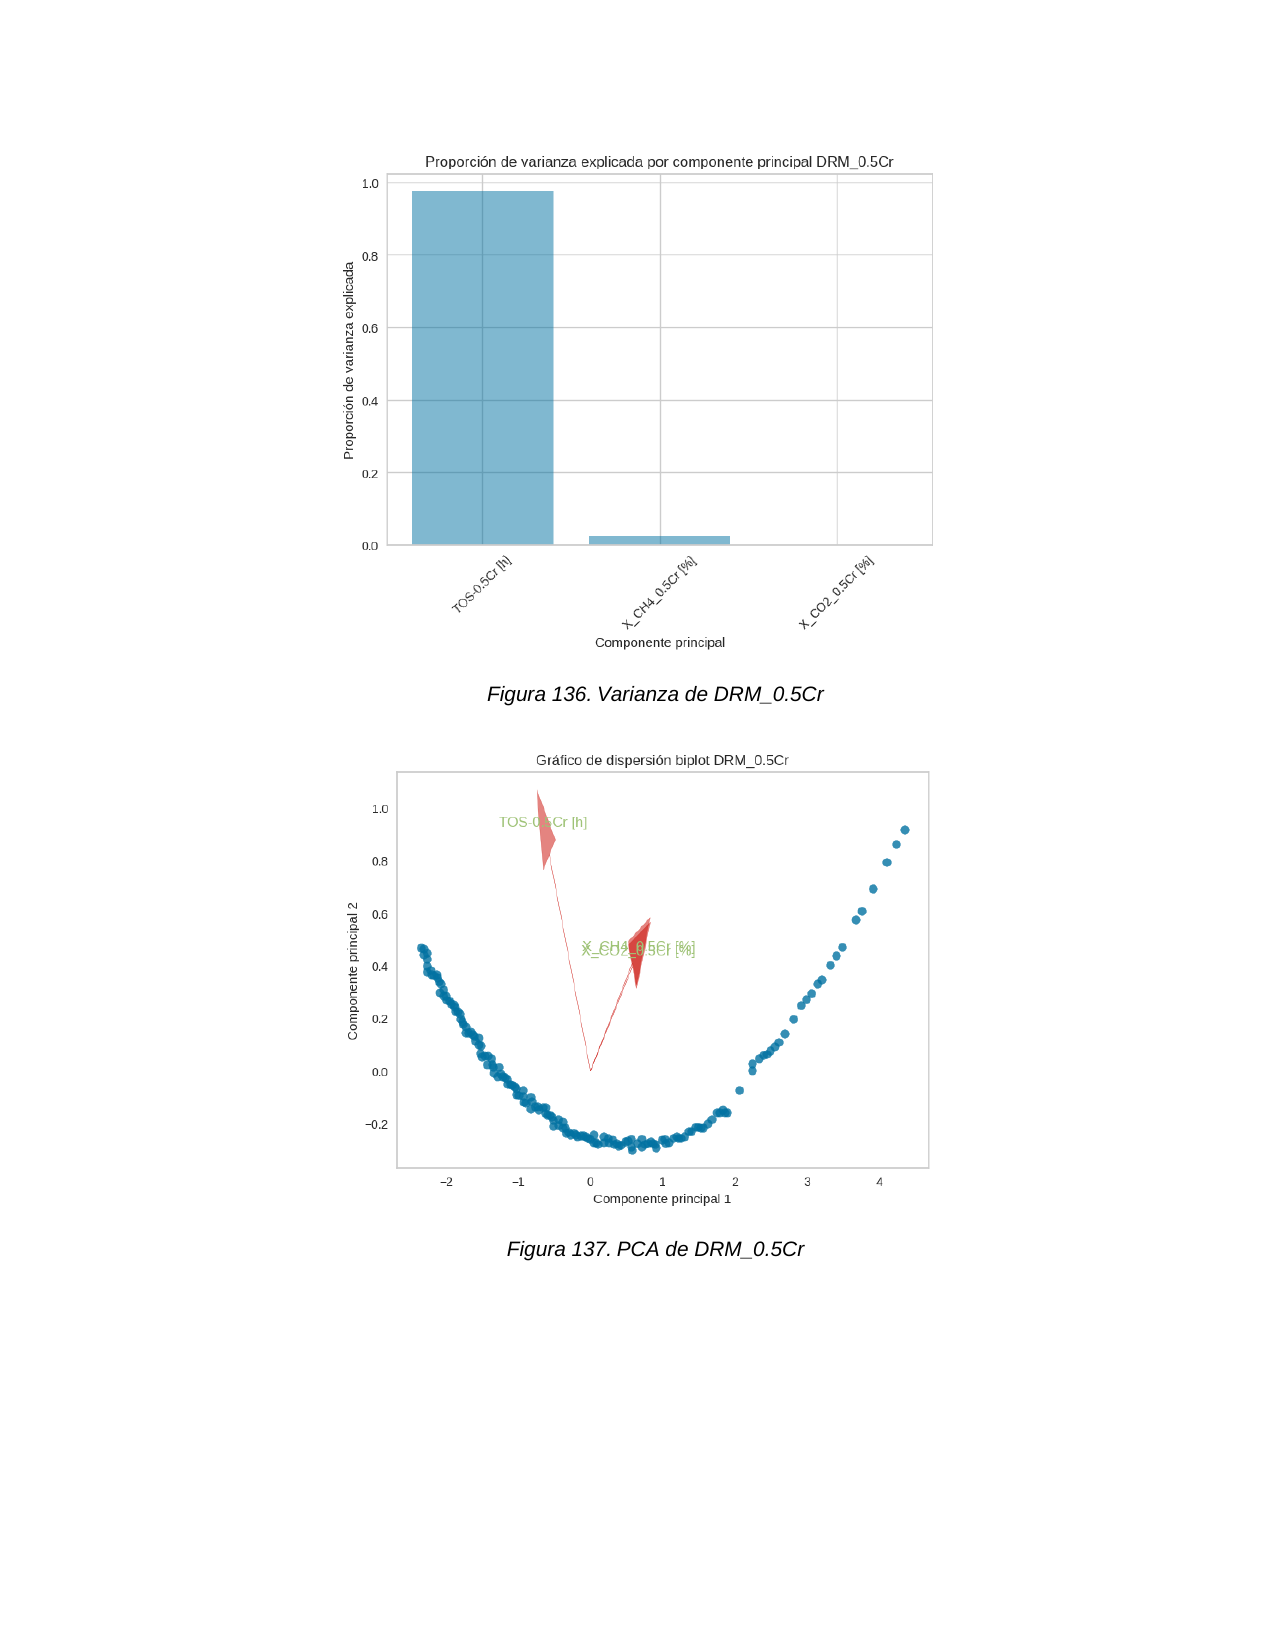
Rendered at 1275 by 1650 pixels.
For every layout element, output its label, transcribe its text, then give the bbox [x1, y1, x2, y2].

text PCA de DRM_0.5Cr [215, 1237, 1098, 1261]
text Varianza de DRM_0.5Cr [215, 682, 1098, 706]
picture [336, 147, 940, 657]
picture [339, 746, 936, 1213]
